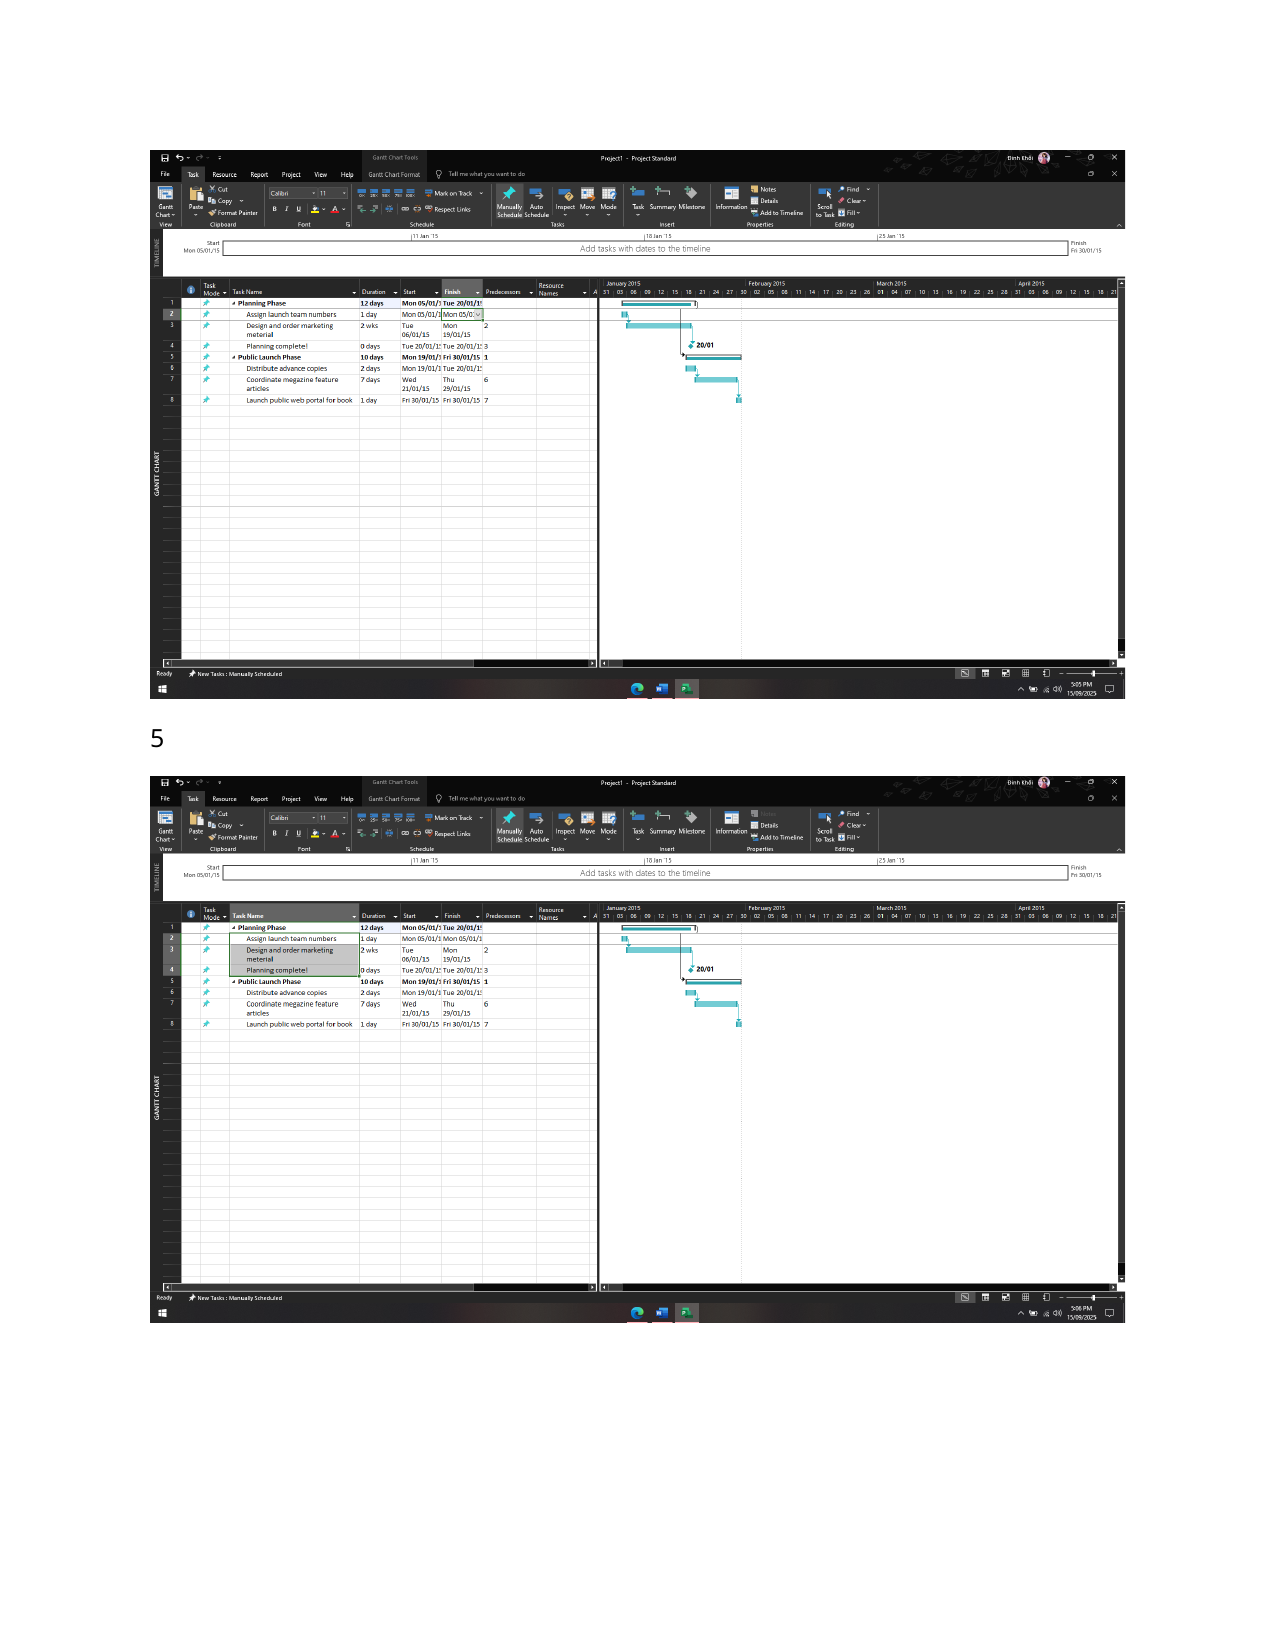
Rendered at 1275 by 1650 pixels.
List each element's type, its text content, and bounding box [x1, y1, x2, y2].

picture [150, 776, 1125, 1323]
picture [150, 150, 1125, 699]
text 5 [150, 720, 1125, 754]
